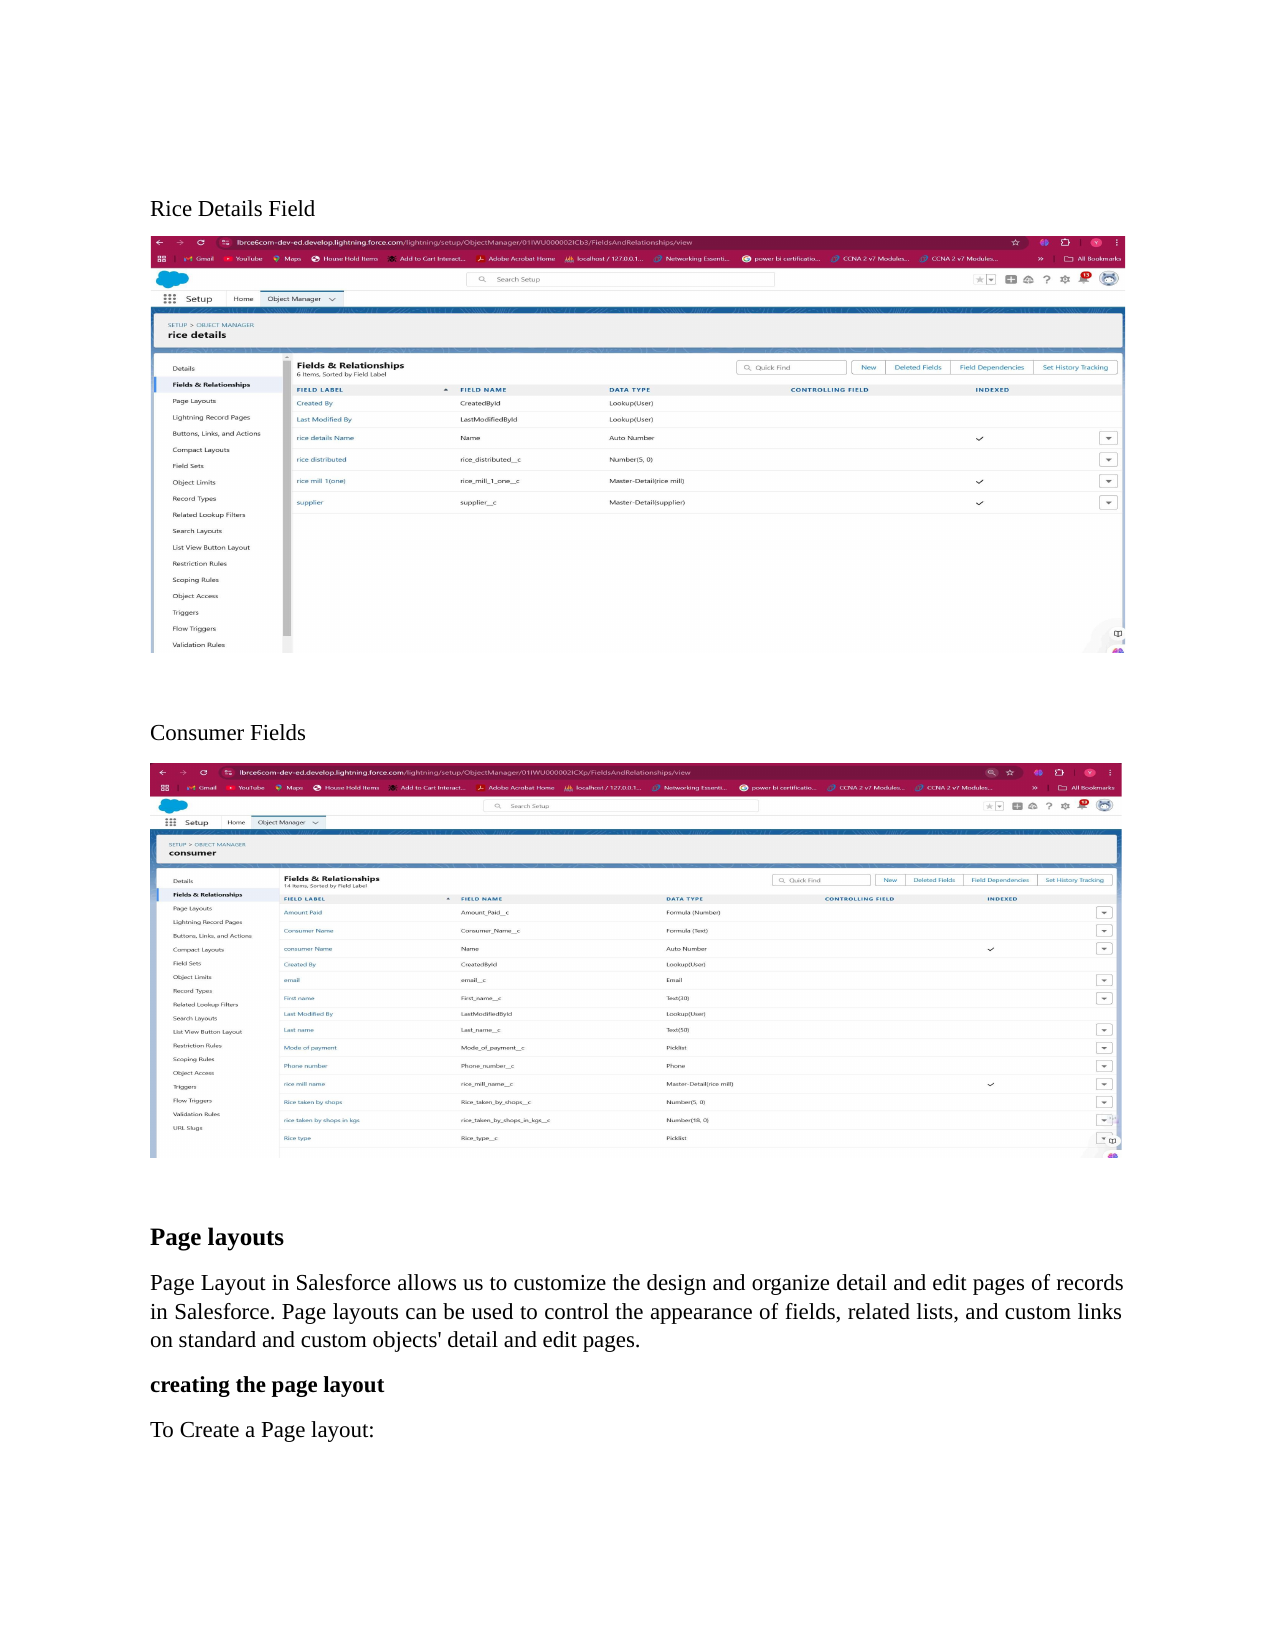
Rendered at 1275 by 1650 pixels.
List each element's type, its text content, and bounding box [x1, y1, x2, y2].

picture [150, 236, 1125, 653]
text Page Layout in Salesforce allows us to customize the design and organize detail and edit pages of records in Salesforce. Page layouts can be used to control the appearance of fields, related lists, and custom links on standard and custom objects' detail and edit pages. [150, 1269, 1125, 1353]
text Page layouts [150, 1222, 1125, 1251]
picture [150, 763, 1122, 1158]
text creating the page layout [150, 1371, 1125, 1398]
text To Create a Page layout: [150, 1417, 1125, 1443]
text Consumer Fields [150, 719, 1125, 745]
text Rice Details Field [150, 195, 1125, 221]
